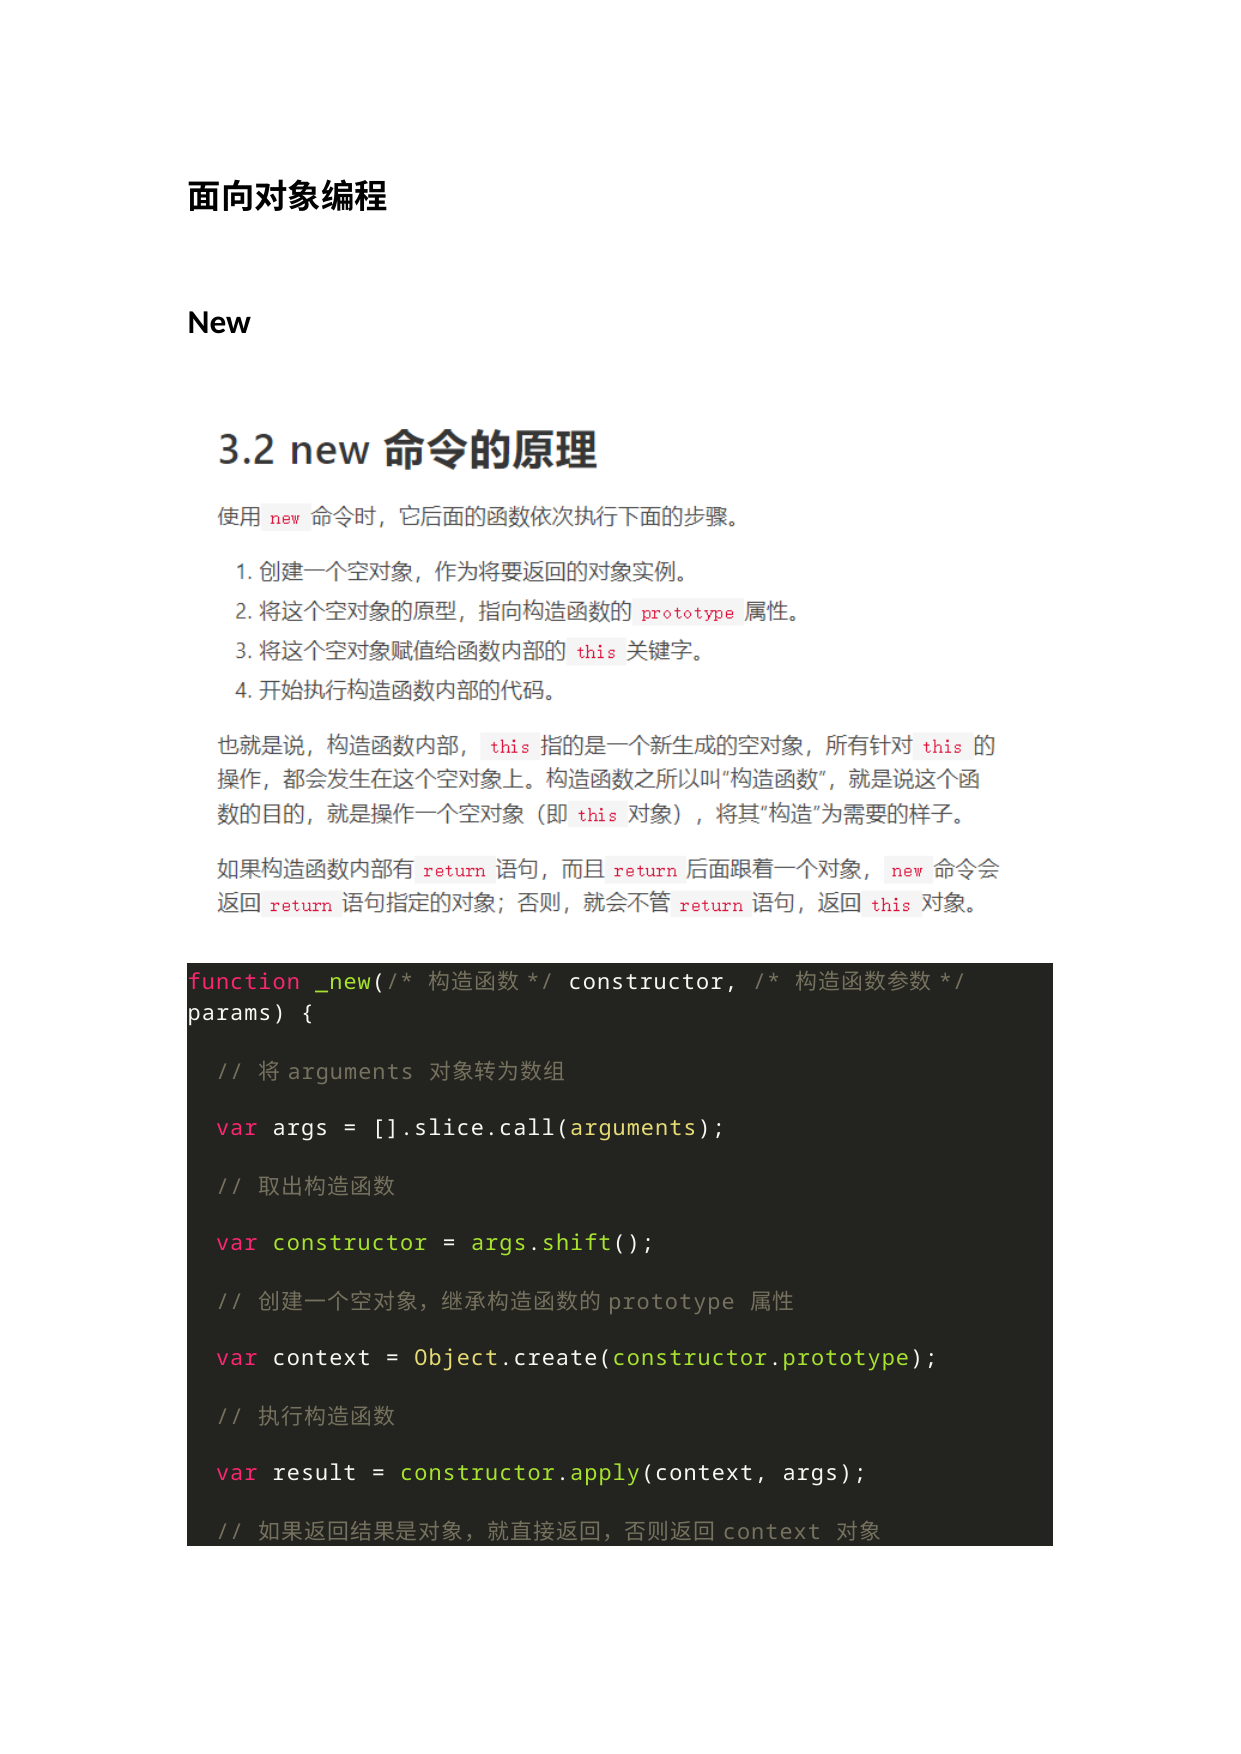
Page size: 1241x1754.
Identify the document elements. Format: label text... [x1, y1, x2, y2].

text var args = [].slice.call(arguments); [187, 1111, 1053, 1143]
subtitle 面向对象编程 [187, 162, 1053, 227]
text // 如果返回结果是对象，就直接返回，否则返回 context 对象 [187, 1513, 1053, 1546]
text var constructor = args.shift(); [187, 1226, 1053, 1258]
text // 创建一个空对象，继承构造函数的 prototype 属性 [187, 1283, 1053, 1316]
text // 将 arguments 对象转为数组 [187, 1053, 1053, 1086]
picture [187, 411, 1053, 922]
subtitle New [187, 289, 1053, 354]
text // 执行构造函数 [187, 1398, 1053, 1431]
text function _new(/* 构造函数 */ constructor, /* 构造函数参数 */ params) { [187, 963, 1053, 1028]
text var result = constructor.apply(context, args); [187, 1456, 1053, 1488]
text var context = Object.create(constructor.prototype); [187, 1341, 1053, 1373]
text // 取出构造函数 [187, 1168, 1053, 1201]
